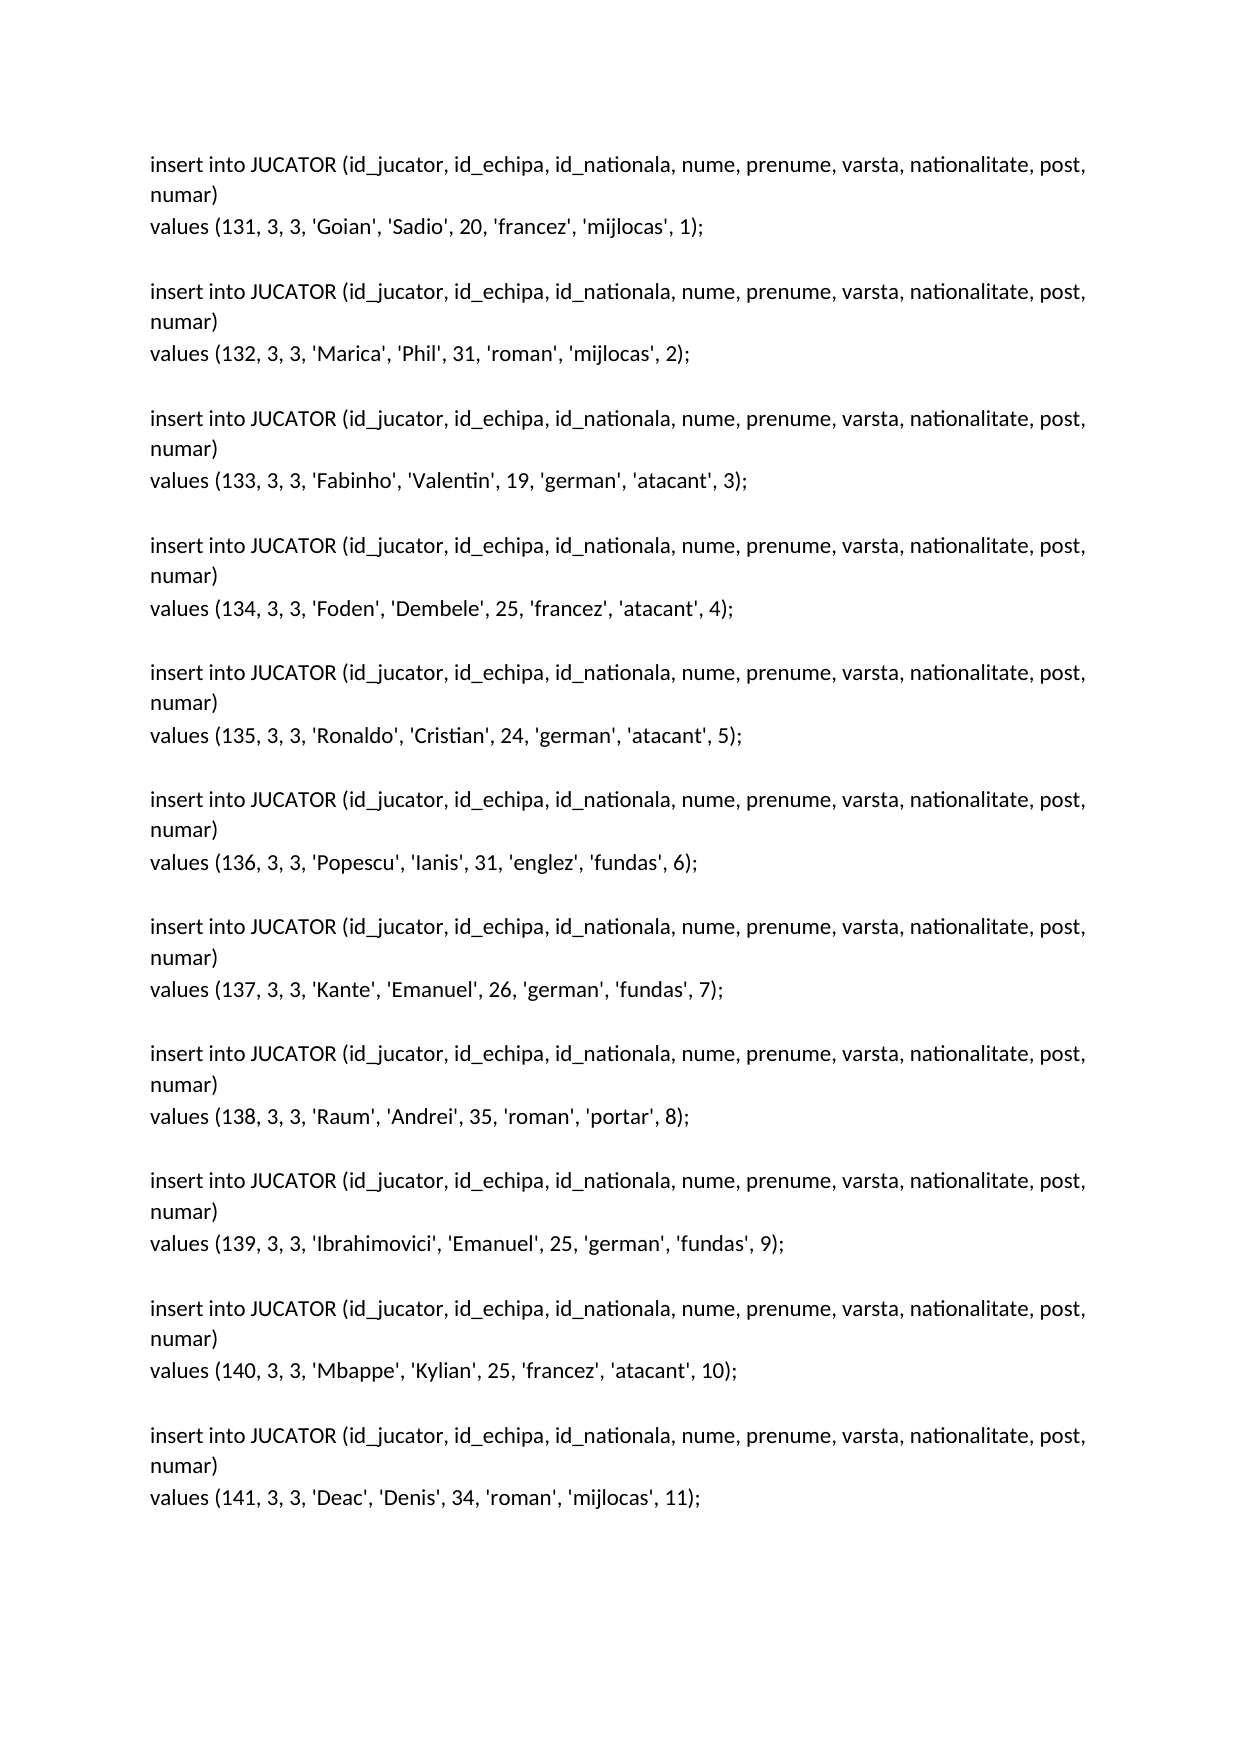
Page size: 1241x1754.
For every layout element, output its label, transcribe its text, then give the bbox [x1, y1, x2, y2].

text values (137, 3, 3, 'Kante', 'Emanuel', 26, 'german', 'fundas', 7); [150, 975, 1090, 1003]
text insert into JUCATOR (id_jucator, id_echipa, id_nationala, nume, prenume, varsta, nationalitate, post, numar) [150, 785, 1090, 844]
text insert into JUCATOR (id_jucator, id_echipa, id_nationala, nume, prenume, varsta, nationalitate, post, numar) [150, 1167, 1090, 1225]
text values (135, 3, 3, 'Ronaldo', 'Cristian', 24, 'german', 'atacant', 5); [150, 721, 1090, 749]
text values (140, 3, 3, 'Mbappe', 'Kylian', 25, 'francez', 'atacant', 10); [150, 1356, 1090, 1384]
text values (131, 3, 3, 'Goian', 'Sadio', 20, 'francez', 'mijlocas', 1); [150, 212, 1090, 241]
text values (139, 3, 3, 'Ibrahimovici', 'Emanuel', 25, 'german', 'fundas', 9); [150, 1229, 1090, 1257]
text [150, 1421, 1090, 1479]
text insert into JUCATOR (id_jucator, id_echipa, id_nationala, nume, prenume, varsta, nationalitate, post, numar) [150, 404, 1090, 462]
text insert into JUCATOR (id_jucator, id_echipa, id_nationala, nume, prenume, varsta, nationalitate, post, numar) [150, 531, 1090, 589]
text values (141, 3, 3, 'Deac', 'Denis', 34, 'roman', 'mijlocas', 11); [150, 1483, 1090, 1511]
text insert into JUCATOR (id_jucator, id_echipa, id_nationala, nume, prenume, varsta, nationalitate, post, numar) [150, 1294, 1090, 1352]
text values (134, 3, 3, 'Foden', 'Dembele', 25, 'francez', 'atacant', 4); [150, 594, 1090, 622]
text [150, 150, 1090, 208]
text insert into JUCATOR (id_jucator, id_echipa, id_nationala, nume, prenume, varsta, nationalitate, post, numar) [150, 1039, 1090, 1098]
text values (138, 3, 3, 'Raum', 'Andrei', 35, 'roman', 'portar', 8); [150, 1102, 1090, 1130]
text insert into JUCATOR (id_jucator, id_echipa, id_nationala, nume, prenume, varsta, nationalitate, post, numar) [150, 912, 1090, 971]
text values (133, 3, 3, 'Fabinho', 'Valentin', 19, 'german', 'atacant', 3); [150, 467, 1090, 495]
text values (132, 3, 3, 'Marica', 'Phil', 31, 'roman', 'mijlocas', 2); [150, 339, 1090, 368]
text values (136, 3, 3, 'Popescu', 'Ianis', 31, 'englez', 'fundas', 6); [150, 848, 1090, 876]
text insert into JUCATOR (id_jucator, id_echipa, id_nationala, nume, prenume, varsta, nationalitate, post, numar) [150, 658, 1090, 717]
text insert into JUCATOR (id_jucator, id_echipa, id_nationala, nume, prenume, varsta, nationalitate, post, numar) [150, 277, 1090, 335]
